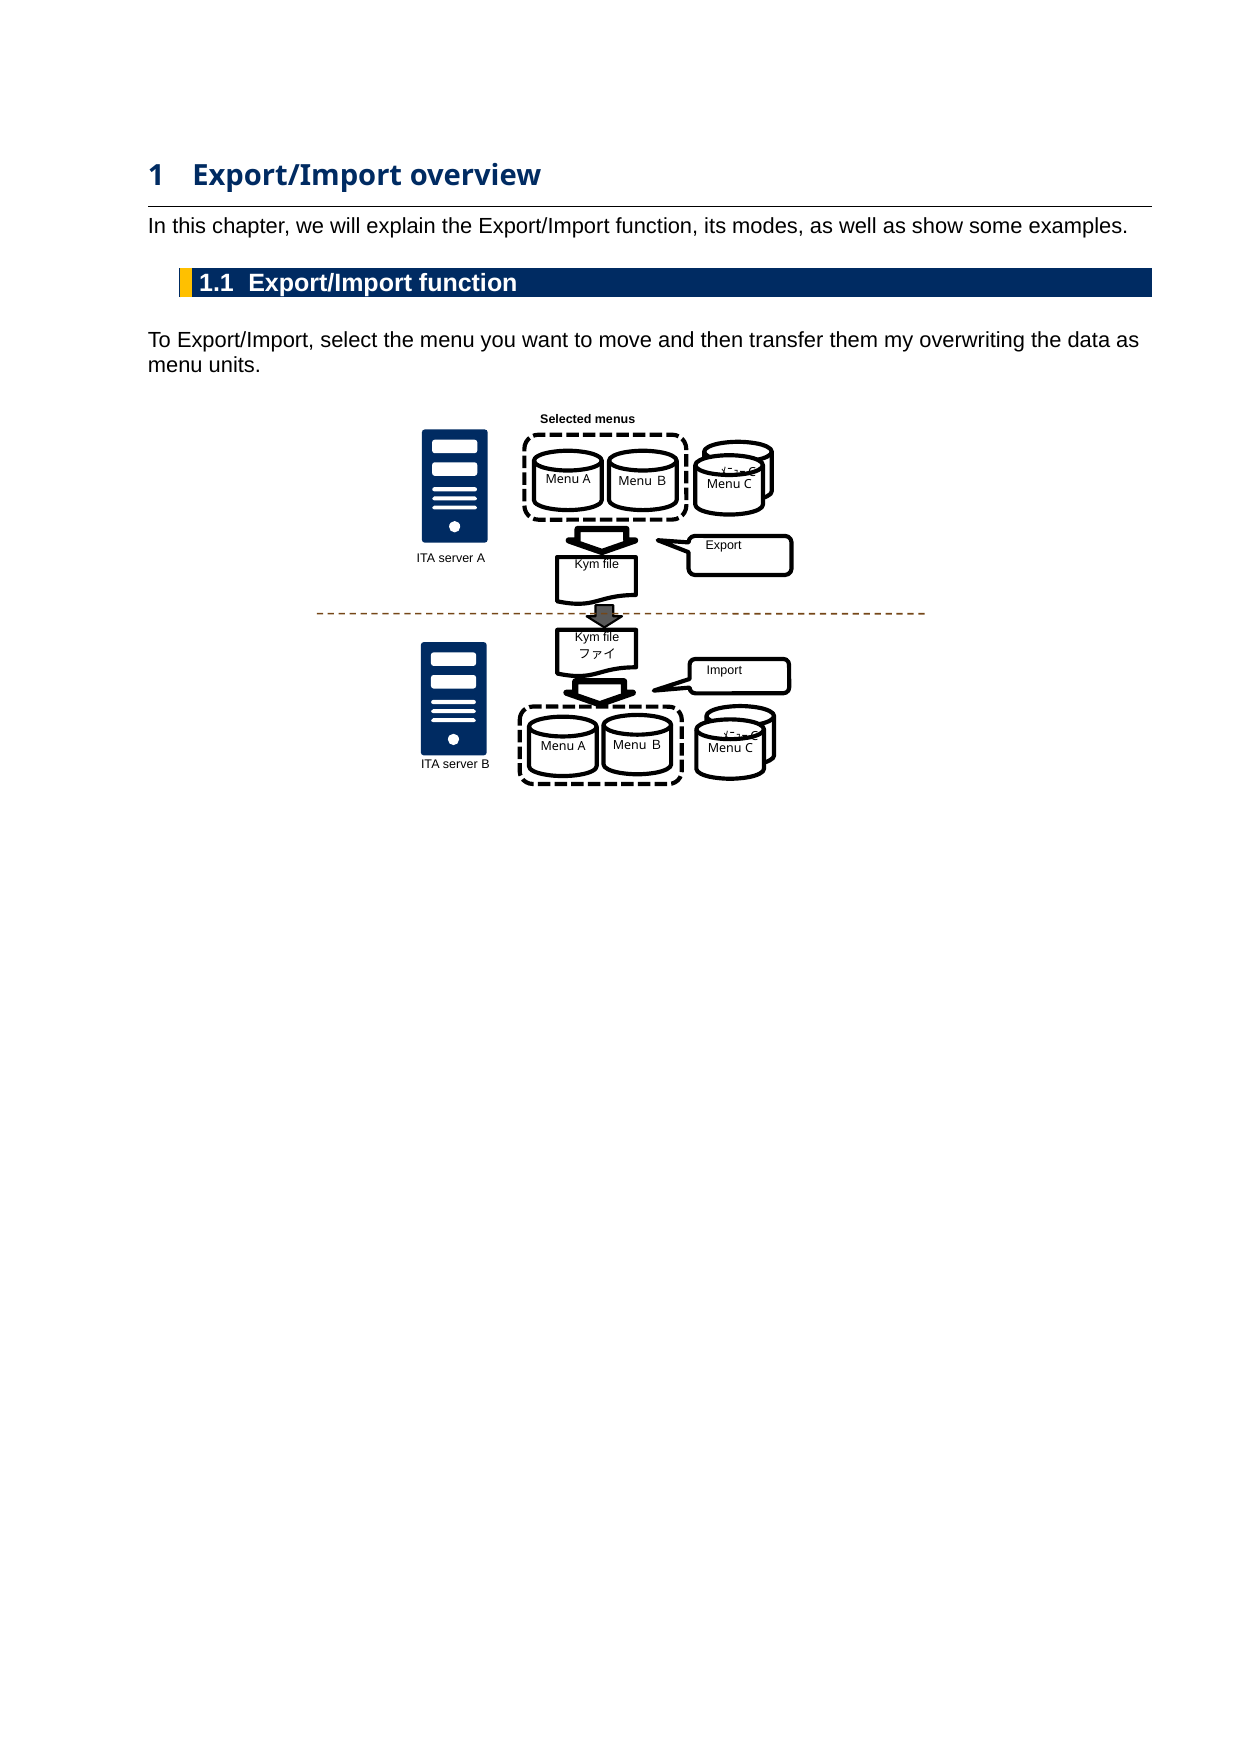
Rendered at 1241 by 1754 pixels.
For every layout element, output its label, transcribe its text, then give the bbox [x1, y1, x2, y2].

text To Export/Import, select the menu you want to move and then transfer them my overwriting the data as menu units. [148, 327, 1152, 378]
subtitle Export/Import function [192, 268, 1152, 297]
text In this chapter, we will explain the Export/Import function, its modes, as well as show some examples. [148, 213, 1152, 238]
subtitle Export/Import overview [148, 144, 1152, 206]
